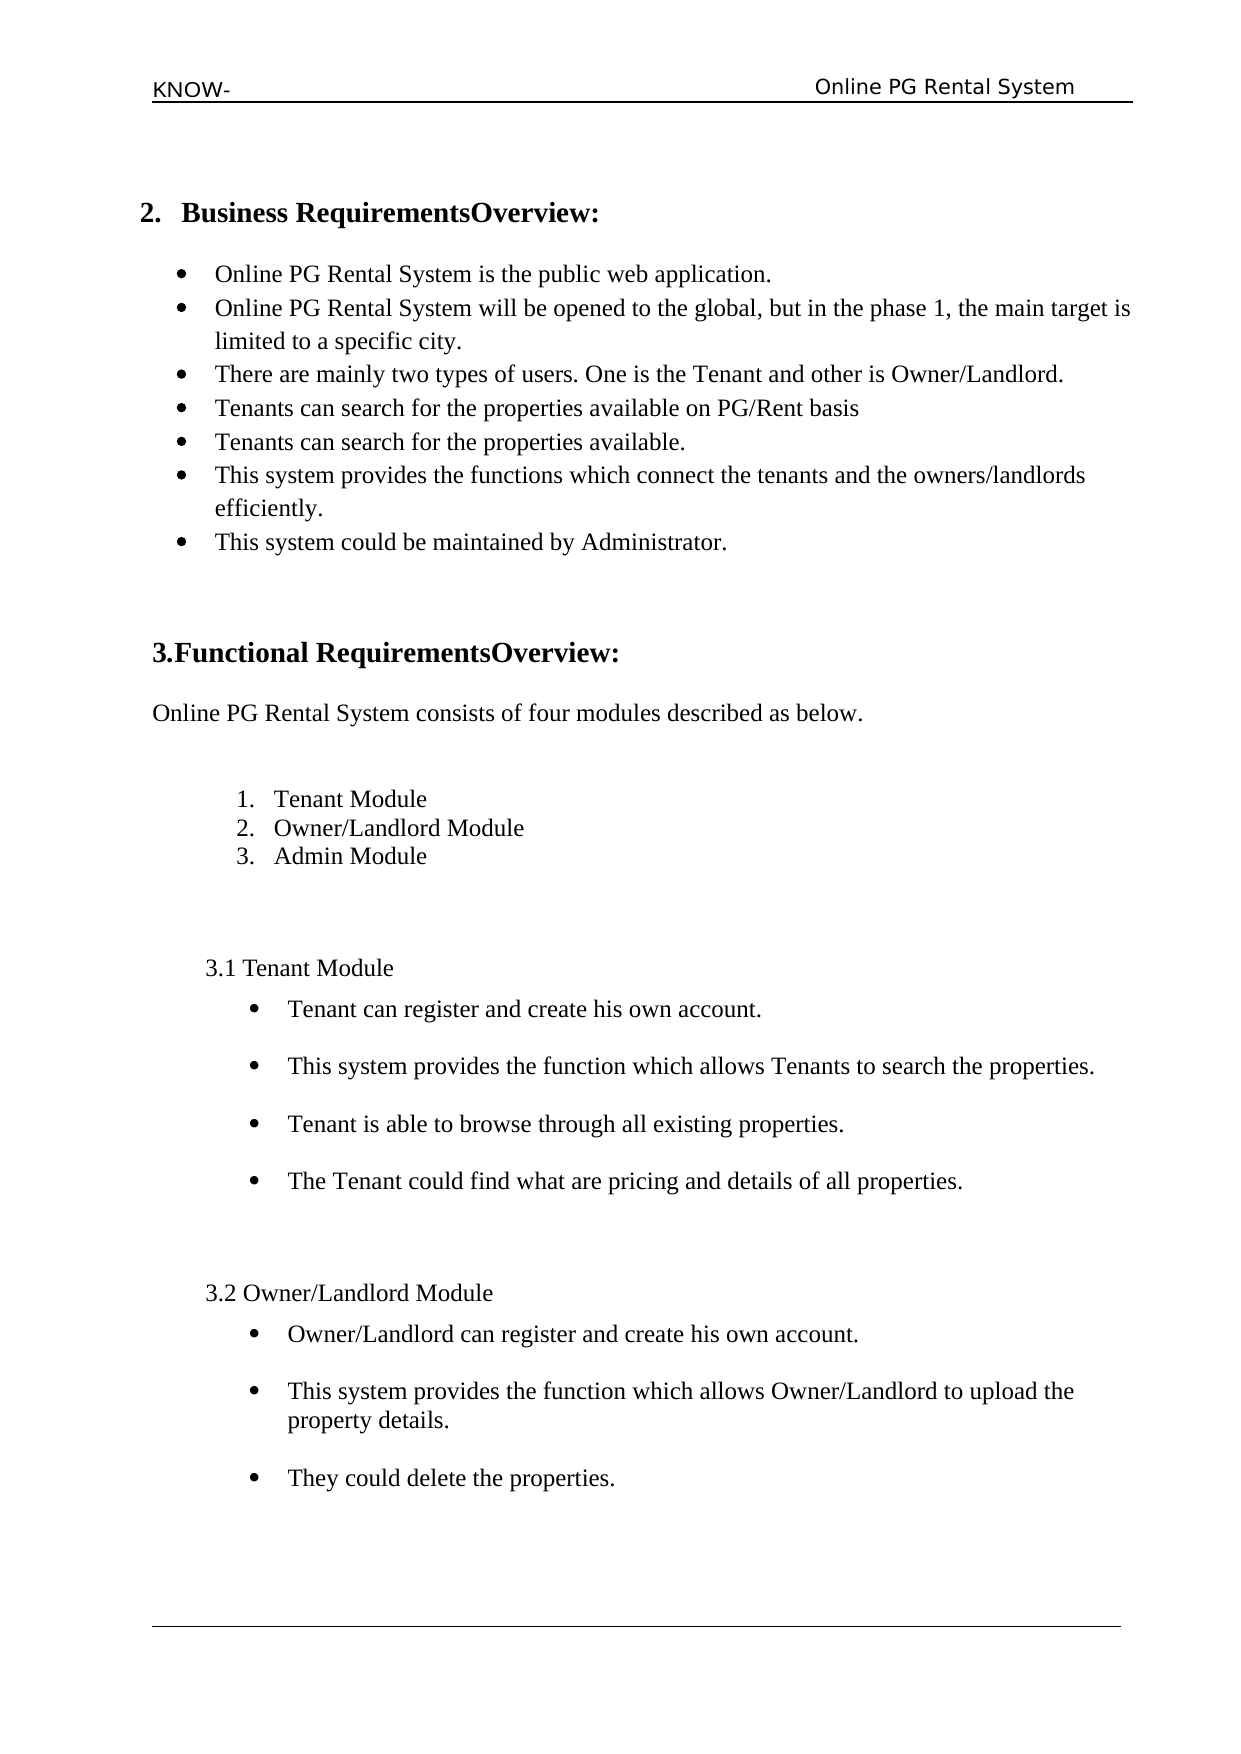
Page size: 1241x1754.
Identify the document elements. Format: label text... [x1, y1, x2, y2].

list This system provides the function which allows Tenants to search the properties. [250, 1051, 1134, 1080]
subtitle 3.1 Tenant Module [205, 953, 1134, 981]
list Owner/Landlord can register and create his own account. [250, 1319, 1134, 1348]
list Admin Module [236, 841, 1134, 870]
list They could delete the properties. [250, 1463, 1134, 1491]
list Owner/Landlord Module [236, 813, 1134, 841]
subtitle Functional RequirementsOverview: [152, 635, 1134, 669]
list Online PG Rental System will be opened to the global, but in the phase 1, the main target is limited to a specific city. [177, 293, 1134, 354]
list Tenant can register and create his own account. [250, 994, 1134, 1023]
list The Tenant could find what are pricing and details of all properties. [250, 1166, 1134, 1195]
list Tenant Module [236, 784, 1134, 813]
list This system provides the function which allows Owner/Landlord to upload the property details. [250, 1376, 1134, 1434]
list Tenants can search for the properties available. [177, 427, 1134, 456]
list This system provides the functions which connect the tenants and the owners/landlords efficiently. [177, 460, 1134, 522]
list Online PG Rental System consists of four modules described as below. [152, 698, 1134, 726]
list There are mainly two types of users. One is the Tenant and other is Owner/Landlord. [177, 359, 1134, 388]
list Business RequirementsOverview: [139, 196, 1134, 229]
subtitle 3.2 Owner/Landlord Module [205, 1278, 1134, 1306]
list This system could be maintained by Administrator. [177, 527, 1134, 556]
list Online PG Rental System is the public web application. [177, 259, 1134, 288]
list Tenants can search for the properties available on PG/Rent basis [177, 393, 1134, 422]
list Tenant is able to browse through all existing properties. [250, 1109, 1134, 1138]
